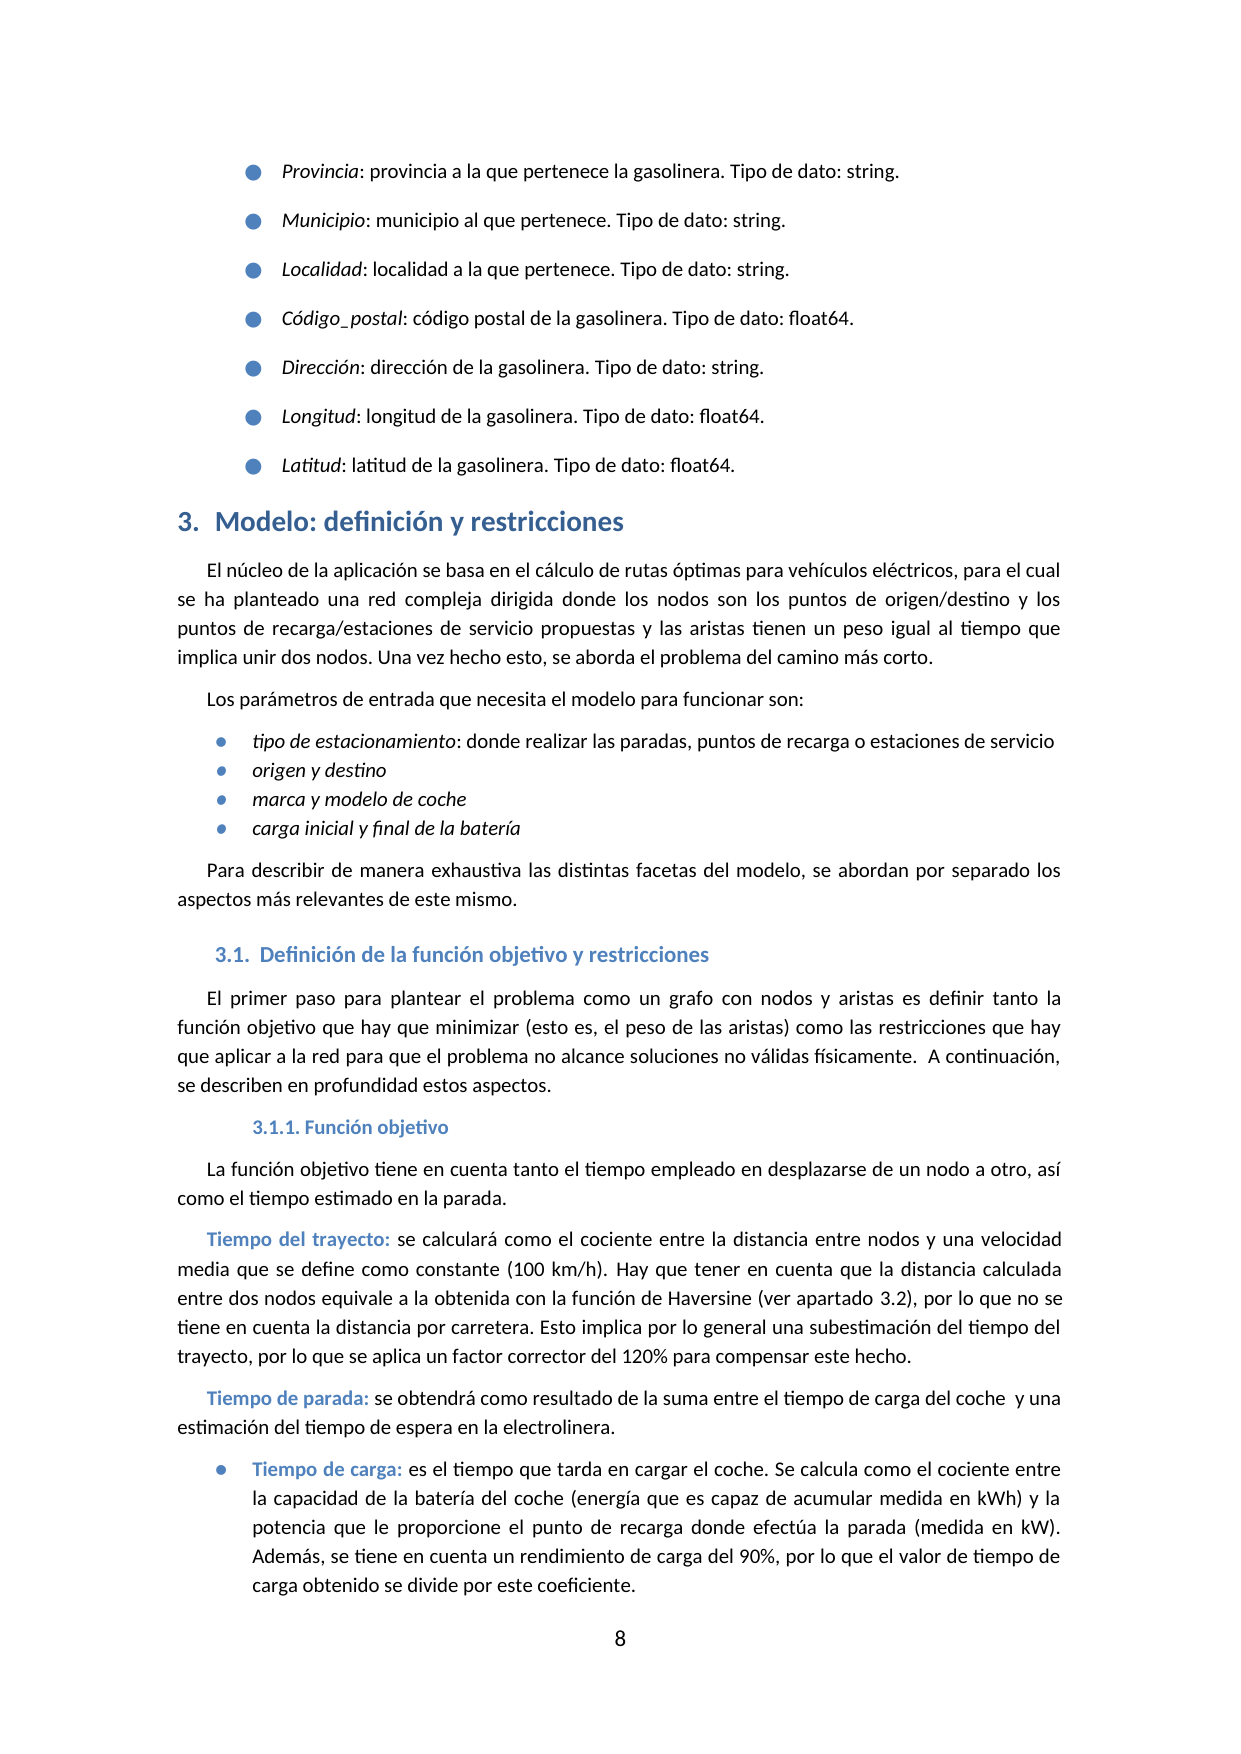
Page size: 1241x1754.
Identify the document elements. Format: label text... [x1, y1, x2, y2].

list Localidad: localidad a la que pertenece. Tipo de dato: string. [244, 246, 1063, 288]
subtitle Modelo: definición y restricciones [177, 503, 1063, 539]
list Código_postal: código postal de la gasolinera. Tipo de dato: float64. [244, 295, 1063, 337]
text Los parámetros de entrada que necesita el modelo para funcionar son: [177, 686, 1063, 712]
list Tiempo de carga: es el tiempo que tarda en cargar el coche. Se calcula como el cociente entre la capacidad de la batería del coche (energía que es capaz de acumular medida en kWh) y la potencia que le proporcione el punto de recarga donde efectúa la parada (medida en kW). Además, se tiene en cuenta un rendimiento de carga del 90%, por lo que el valor de tiempo de carga obtenido se divide por este coeficiente. [214, 1456, 1063, 1598]
subtitle Definición de la función objetivo y restricciones [214, 940, 1063, 968]
list marca y modelo de coche [214, 786, 1063, 812]
list Municipio: municipio al que pertenece. Tipo de dato: string. [244, 197, 1063, 239]
list Provincia: provincia a la que pertenece la gasolinera. Tipo de dato: string. [244, 148, 1063, 190]
list carga inicial y final de la batería [214, 815, 1063, 841]
text El primer paso para plantear el problema como un grafo con nodos y aristas es definir tanto la función objetivo que hay que minimizar (esto es, el peso de las aristas) como las restricciones que hay que aplicar a la red para que el problema no alcance soluciones no válidas físicamente. A continuación, se describen en profundidad estos aspectos. [177, 985, 1063, 1098]
text El núcleo de la aplicación se basa en el cálculo de rutas óptimas para vehículos eléctricos, para el cual se ha planteado una red compleja dirigida donde los nodos son los puntos de origen/destino y los puntos de recarga/estaciones de servicio propuestas y las aristas tienen un peso igual al tiempo que implica unir dos nodos. Una vez hecho esto, se aborda el problema del camino más corto. [177, 557, 1063, 670]
text Para describir de manera exhaustiva las distintas facetas del modelo, se abordan por separado los aspectos más relevantes de este mismo. [177, 857, 1063, 912]
text Tiempo de parada: se obtendrá como resultado de la suma entre el tiempo de carga del coche y una estimación del tiempo de espera en la electrolinera. [177, 1385, 1063, 1439]
text La función objetivo tiene en cuenta tanto el tiempo empleado en desplazarse de un nodo a otro, así como el tiempo estimado en la parada. [177, 1156, 1063, 1210]
list Latitud: latitud de la gasolinera. Tipo de dato: float64. [244, 442, 1063, 485]
text Tiempo del trayecto: se calculará como el cociente entre la distancia entre nodos y una velocidad media que se define como constante (100 km/h). Hay que tener en cuenta que la distancia calculada entre dos nodos equivale a la obtenida con la función de Haversine (ver apartado 3.2), por lo que no se tiene en cuenta la distancia por carretera. Esto implica por lo general una subestimación del tiempo del trayecto, por lo que se aplica un factor corrector del 120% para compensar este hecho. [177, 1227, 1063, 1369]
subtitle Función objetivo [252, 1114, 1063, 1139]
list tipo de estacionamiento: donde realizar las paradas, puntos de recarga o estaciones de servicio [214, 728, 1063, 753]
list Longitud: longitud de la gasolinera. Tipo de dato: float64. [244, 393, 1063, 436]
list origen y destino [214, 757, 1063, 782]
list Dirección: dirección de la gasolinera. Tipo de dato: string. [244, 344, 1063, 387]
